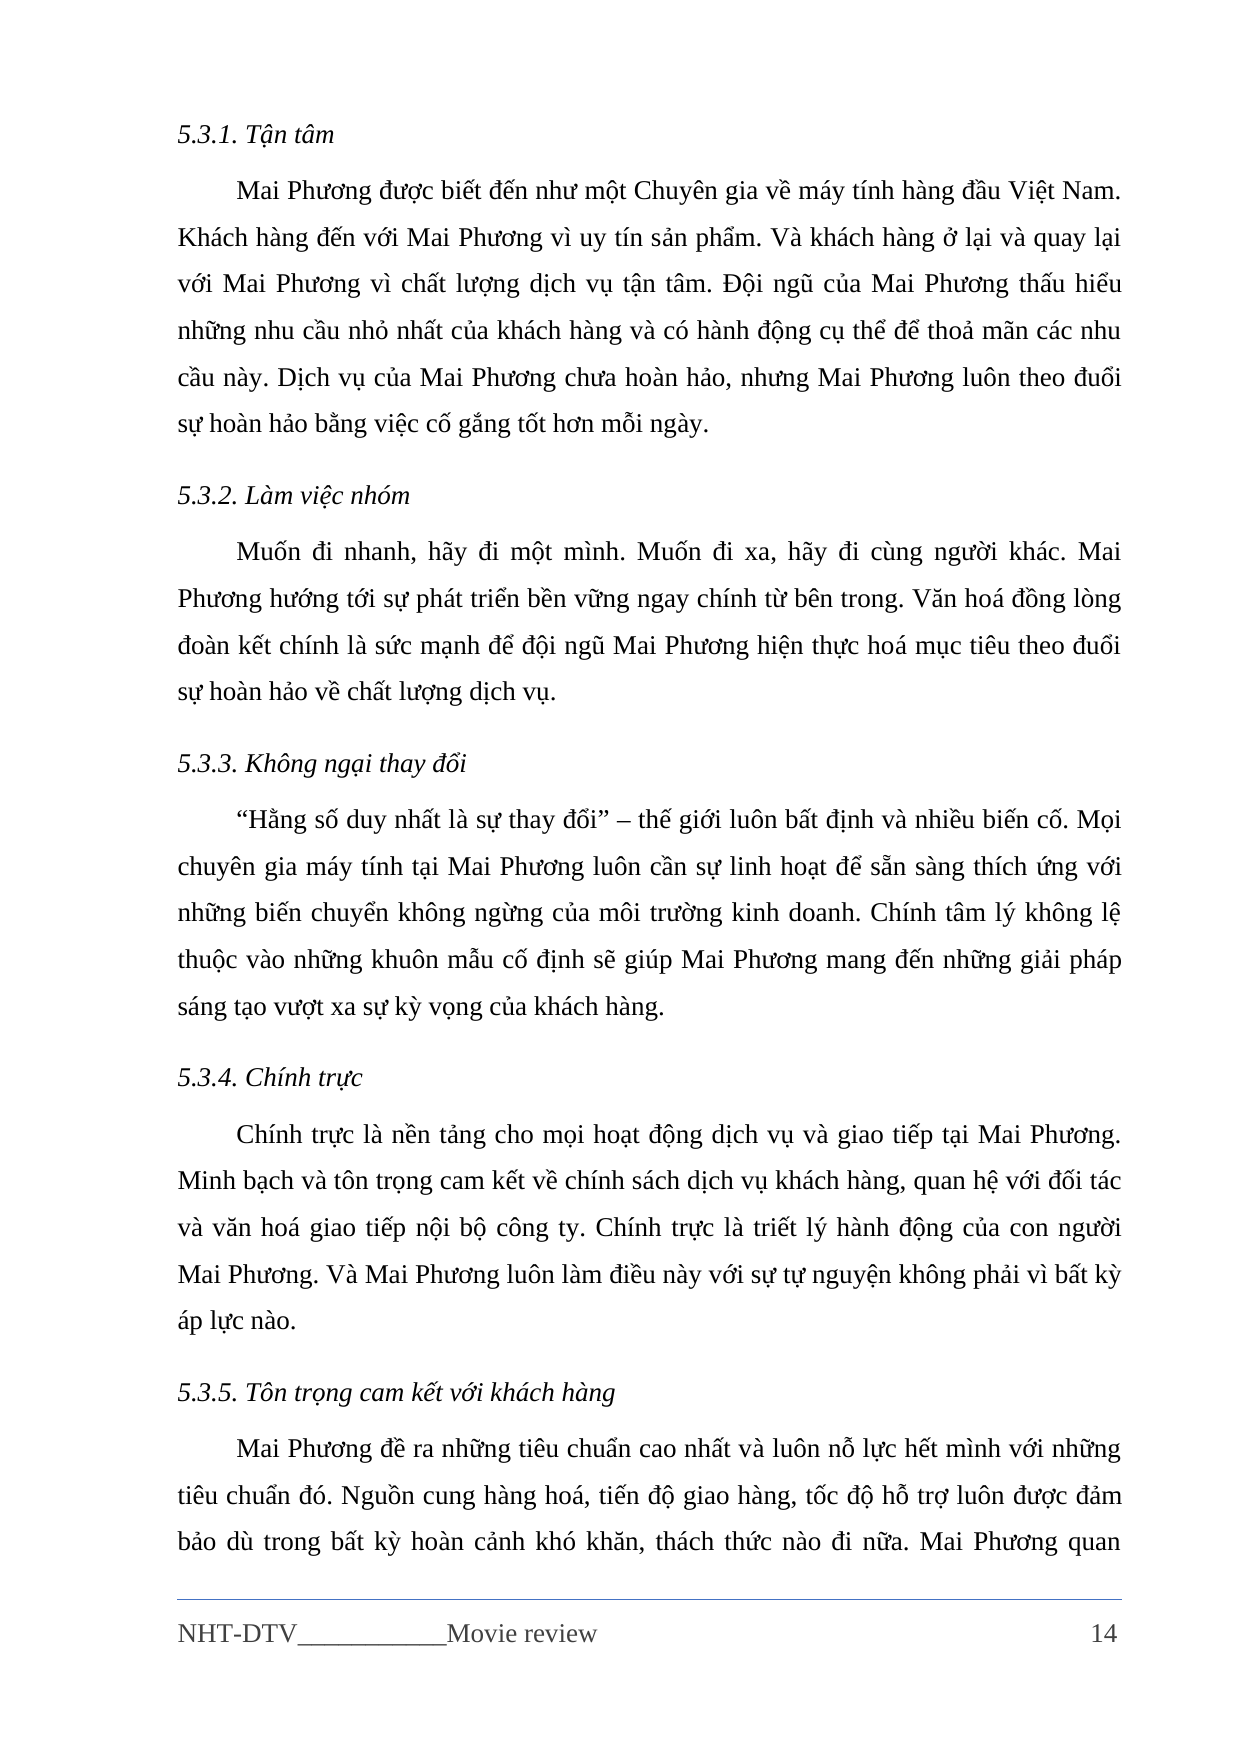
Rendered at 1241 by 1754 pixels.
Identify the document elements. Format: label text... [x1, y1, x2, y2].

subtitle Tôn trọng cam kết với khách hàng [177, 1376, 1122, 1407]
subtitle Tận tâm [177, 118, 1122, 149]
text “Hằng số duy nhất là sự thay đổi” – thế giới luôn bất định và nhiều biến cố. Mọi chuyên gia máy tính tại Mai Phương luôn cần sự linh hoạt để sẵn sàng thích ứng với những biến chuyển không ngừng của môi trường kinh doanh. Chính tâm lý không lệ thuộc vào những khuôn mẫu cố định sẽ giúp Mai Phương mang đến những giải pháp sáng tạo vượt xa sự kỳ vọng của khách hàng. [177, 803, 1122, 1021]
subtitle Không ngại thay đổi [177, 747, 1122, 778]
subtitle Làm việc nhóm [177, 479, 1122, 510]
text Muốn đi nhanh, hãy đi một mình. Muốn đi xa, hãy đi cùng người khác. Mai Phương hướng tới sự phát triển bền vững ngay chính từ bên trong. Văn hoá đồng lòng đoàn kết chính là sức mạnh để đội ngũ Mai Phương hiện thực hoá mục tiêu theo đuổi sự hoàn hảo về chất lượng dịch vụ. [177, 535, 1122, 707]
text Mai Phương được biết đến như một Chuyên gia về máy tính hàng đầu Việt Nam. Khách hàng đến với Mai Phương vì uy tín sản phẩm. Và khách hàng ở lại và quay lại với Mai Phương vì chất lượng dịch vụ tận tâm. Đội ngũ của Mai Phương thấu hiểu những nhu cầu nhỏ nhất của khách hàng và có hành động cụ thể để thoả mãn các nhu cầu này. Dịch vụ của Mai Phương chưa hoàn hảo, nhưng Mai Phương luôn theo đuổi sự hoàn hảo bằng việc cố gắng tốt hơn mỗi ngày. [177, 174, 1122, 439]
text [177, 1432, 1122, 1557]
subtitle Chính trực [177, 1062, 1122, 1093]
text Chính trực là nền tảng cho mọi hoạt động dịch vụ và giao tiếp tại Mai Phương. Minh bạch và tôn trọng cam kết về chính sách dịch vụ khách hàng, quan hệ với đối tác và văn hoá giao tiếp nội bộ công ty. Chính trực là triết lý hành động của con người Mai Phương. Và Mai Phương luôn làm điều này với sự tự nguyện không phải vì bất kỳ áp lực nào. [177, 1118, 1122, 1336]
